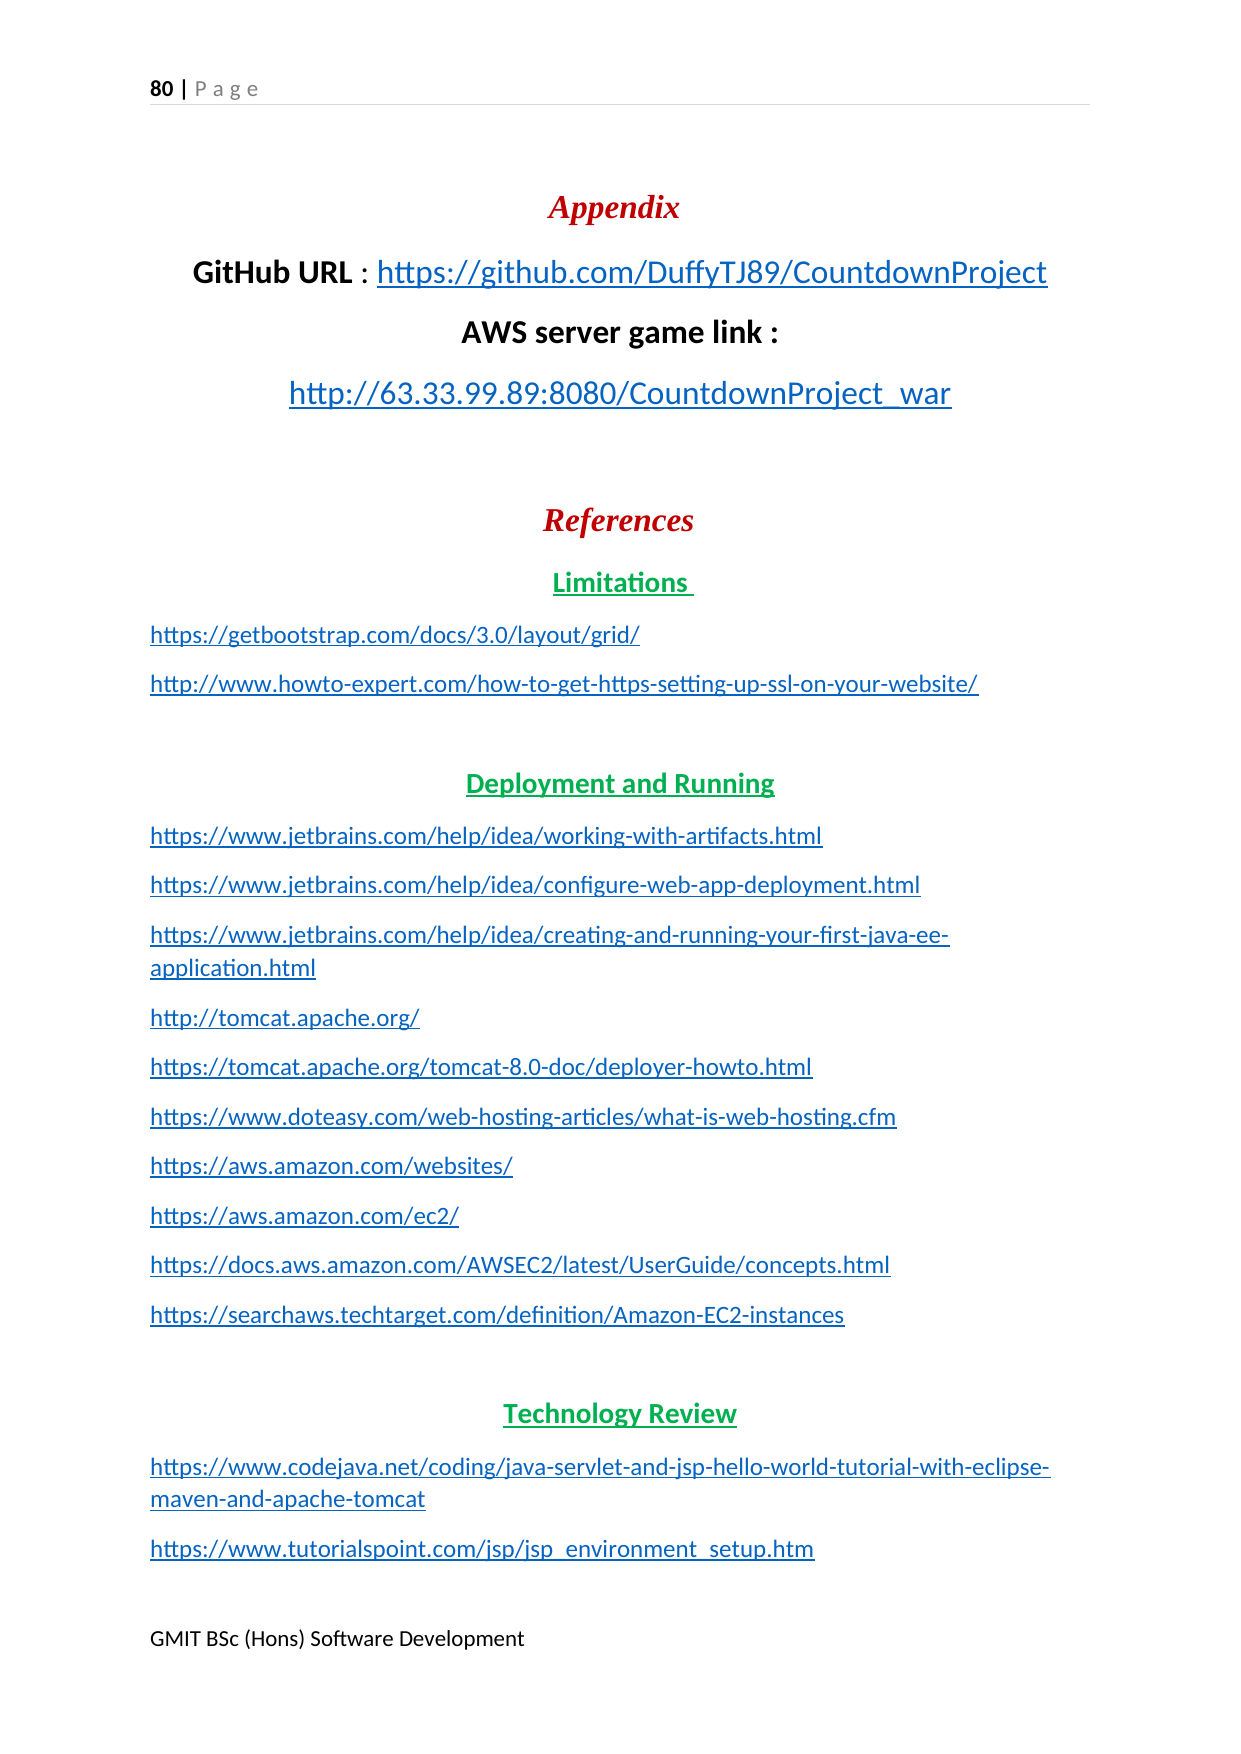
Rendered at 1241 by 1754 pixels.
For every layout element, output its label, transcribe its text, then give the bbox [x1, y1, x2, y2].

text https://www.codejava.net/coding/java-servlet-and-jsp-hello-world-tutorial-with-eclipse-maven-and-apache-tomcat [150, 1451, 1090, 1514]
text https://aws.amazon.com/ec2/ [150, 1200, 1090, 1231]
text https://docs.aws.amazon.com/AWSEC2/latest/UserGuide/concepts.html [150, 1249, 1090, 1280]
text https://getbootstrap.com/docs/3.0/layout/grid/ [150, 619, 1090, 649]
text https://www.doteasy.com/web-hosting-articles/what-is-web-hosting.cfm [150, 1101, 1090, 1131]
text Deployment and Running [150, 765, 1090, 801]
text http://www.howto-expert.com/how-to-get-https-setting-up-ssl-on-your-website/ [150, 668, 1090, 699]
text https://www.jetbrains.com/help/idea/configure-web-app-deployment.html [150, 869, 1090, 900]
subtitle References [150, 500, 1090, 539]
text https://tomcat.apache.org/tomcat-8.0-doc/deployer-howto.html [150, 1051, 1090, 1082]
text https://www.jetbrains.com/help/idea/creating-and-running-your-first-java-ee-application.html [150, 919, 1090, 983]
text https://aws.amazon.com/websites/ [150, 1150, 1090, 1181]
text http://63.33.99.89:8080/CountdownProject_war [150, 372, 1090, 413]
text AWS server game link : [150, 311, 1090, 352]
text https://www.tutorialspoint.com/jsp/jsp_environment_setup.htm [150, 1533, 1090, 1564]
text Limitations [150, 564, 1090, 599]
text Technology Review [150, 1396, 1090, 1431]
subtitle Appendix [150, 187, 1090, 226]
text https://www.jetbrains.com/help/idea/working-with-artifacts.html [150, 820, 1090, 851]
text https://searchaws.techtarget.com/definition/Amazon-EC2-instances [150, 1299, 1090, 1330]
text http://tomcat.apache.org/ [150, 1002, 1090, 1032]
text GitHub URL : https://github.com/DuffyTJ89/CountdownProject [150, 251, 1090, 292]
